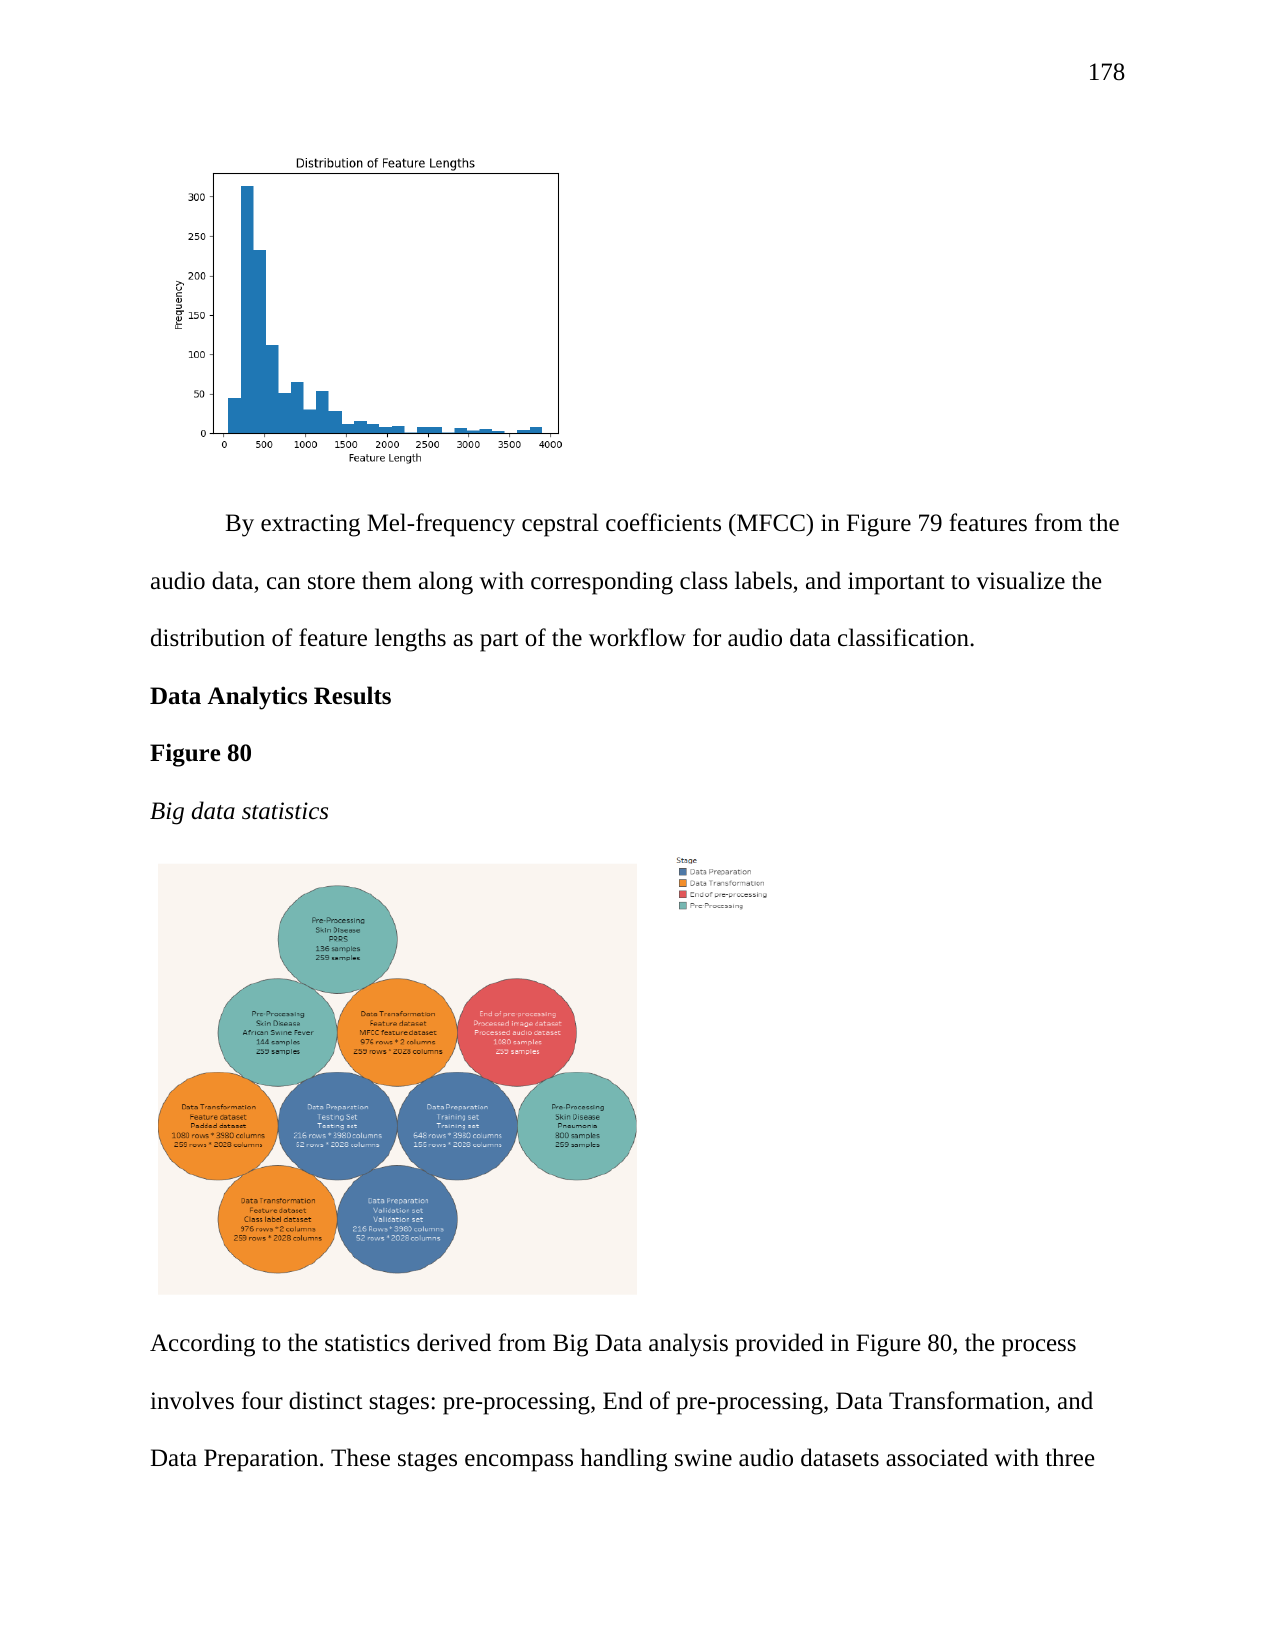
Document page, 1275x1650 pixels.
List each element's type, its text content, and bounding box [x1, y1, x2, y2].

text Big data statistics [150, 796, 1125, 825]
text By extracting Mel-frequency cepstral coefficients (MFCC) in Figure 79 features from the audio data, can store them along with corresponding class labels, and important to visualize the distribution of feature lengths as part of the workflow for audio data classification. [150, 508, 1125, 652]
text Data Analytics Results [150, 681, 1125, 710]
text Figure 80 [150, 738, 1125, 767]
picture [150, 853, 772, 1300]
picture [150, 149, 608, 480]
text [150, 1328, 1125, 1472]
